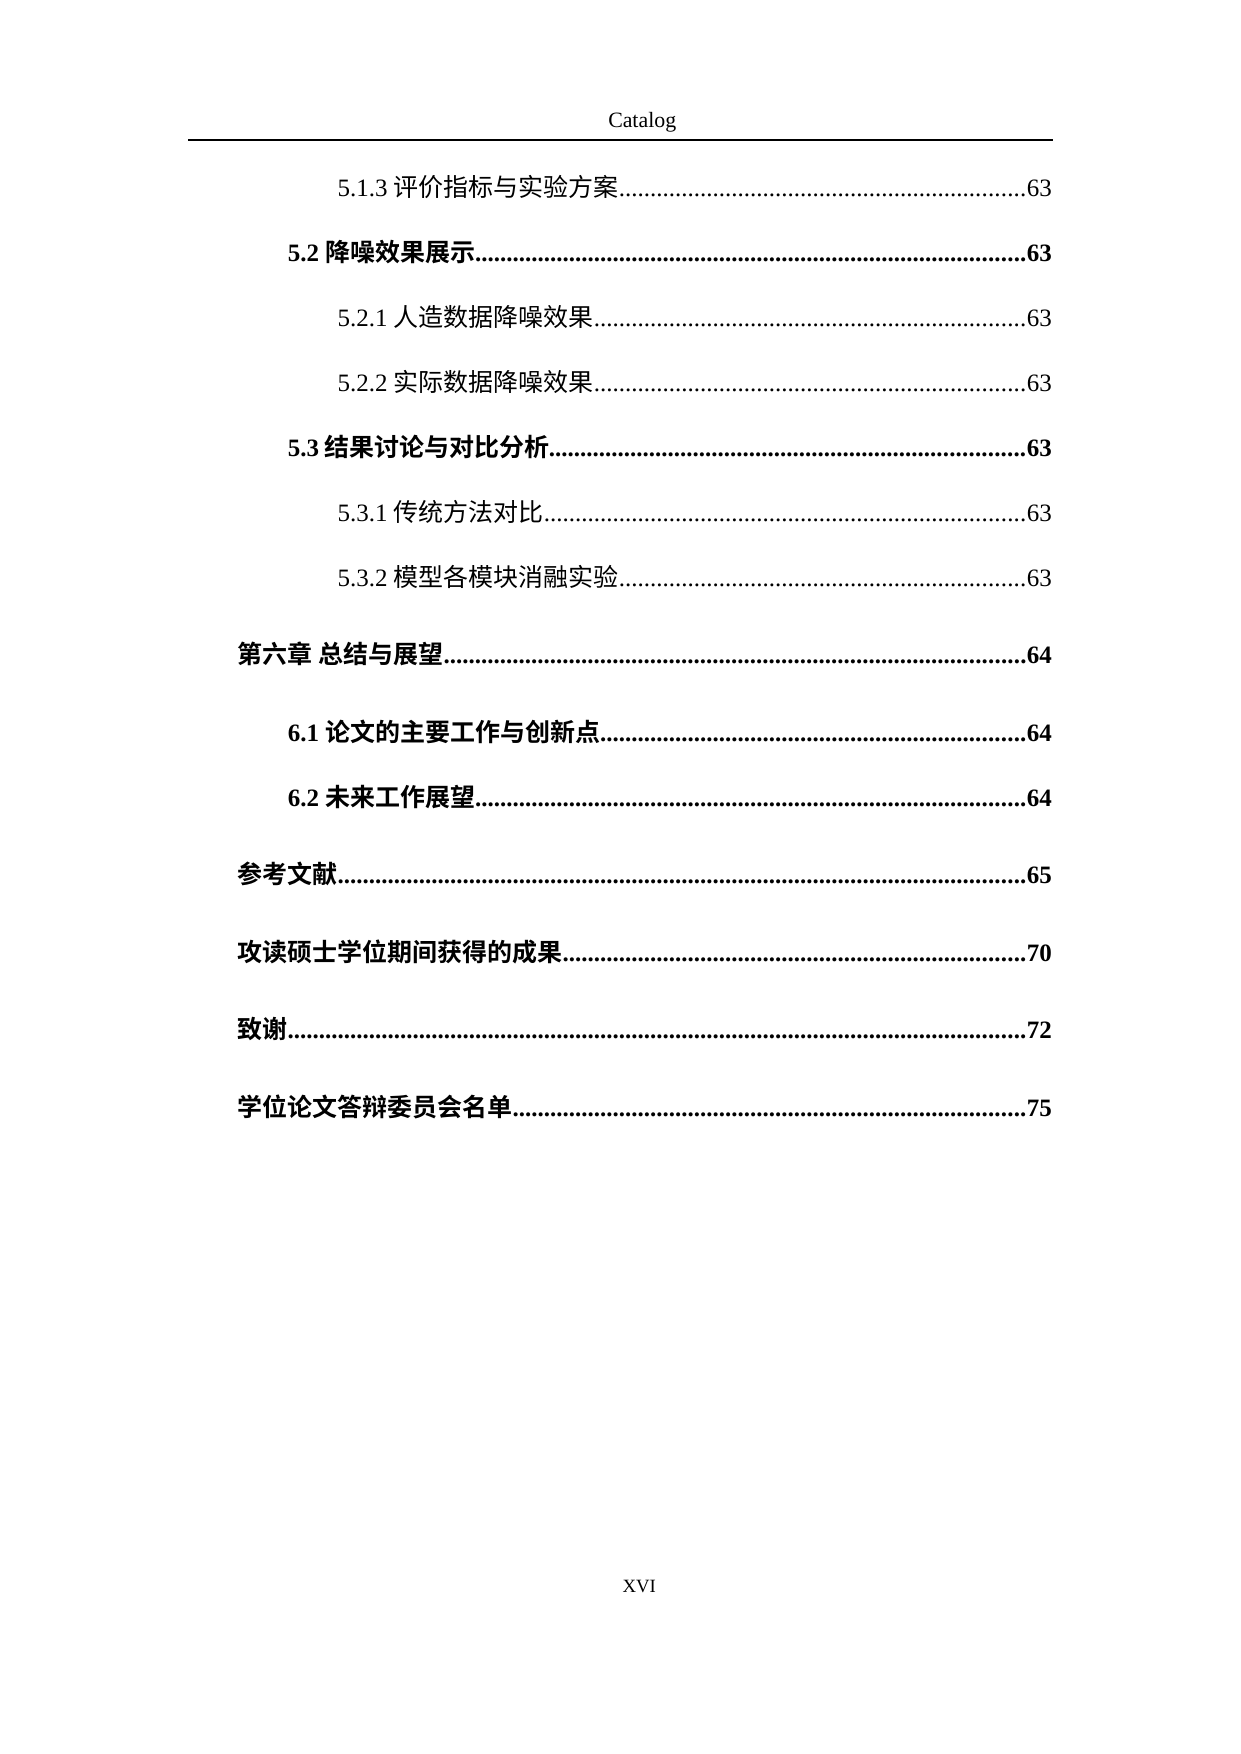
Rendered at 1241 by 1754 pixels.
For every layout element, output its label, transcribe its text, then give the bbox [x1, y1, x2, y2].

text 5.3结果讨论与对比分析 63 [237, 413, 1053, 478]
text 学位论文答辩委员会名单 75 [187, 1073, 1053, 1138]
text 5.1.3 评价指标与实验方案 63 [287, 153, 1053, 218]
text 致谢 72 [187, 995, 1053, 1060]
text 第六章 总结与展望 64 [187, 620, 1053, 685]
text 5.2.2 实际数据降噪效果 63 [287, 348, 1053, 413]
text 5.2 降噪效果展示 63 [237, 218, 1053, 283]
text 5.3.2 模型各模块消融实验 63 [287, 543, 1053, 608]
text 5.2.1 人造数据降噪效果 63 [287, 283, 1053, 348]
text 6.1 论文的主要工作与创新点 64 [237, 698, 1053, 763]
text 攻读硕士学位期间获得的成果 70 [187, 918, 1053, 983]
text 参考文献 65 [187, 840, 1053, 905]
text 5.3.1 传统方法对比 63 [287, 478, 1053, 543]
text 6.2 未来工作展望 64 [237, 763, 1053, 828]
